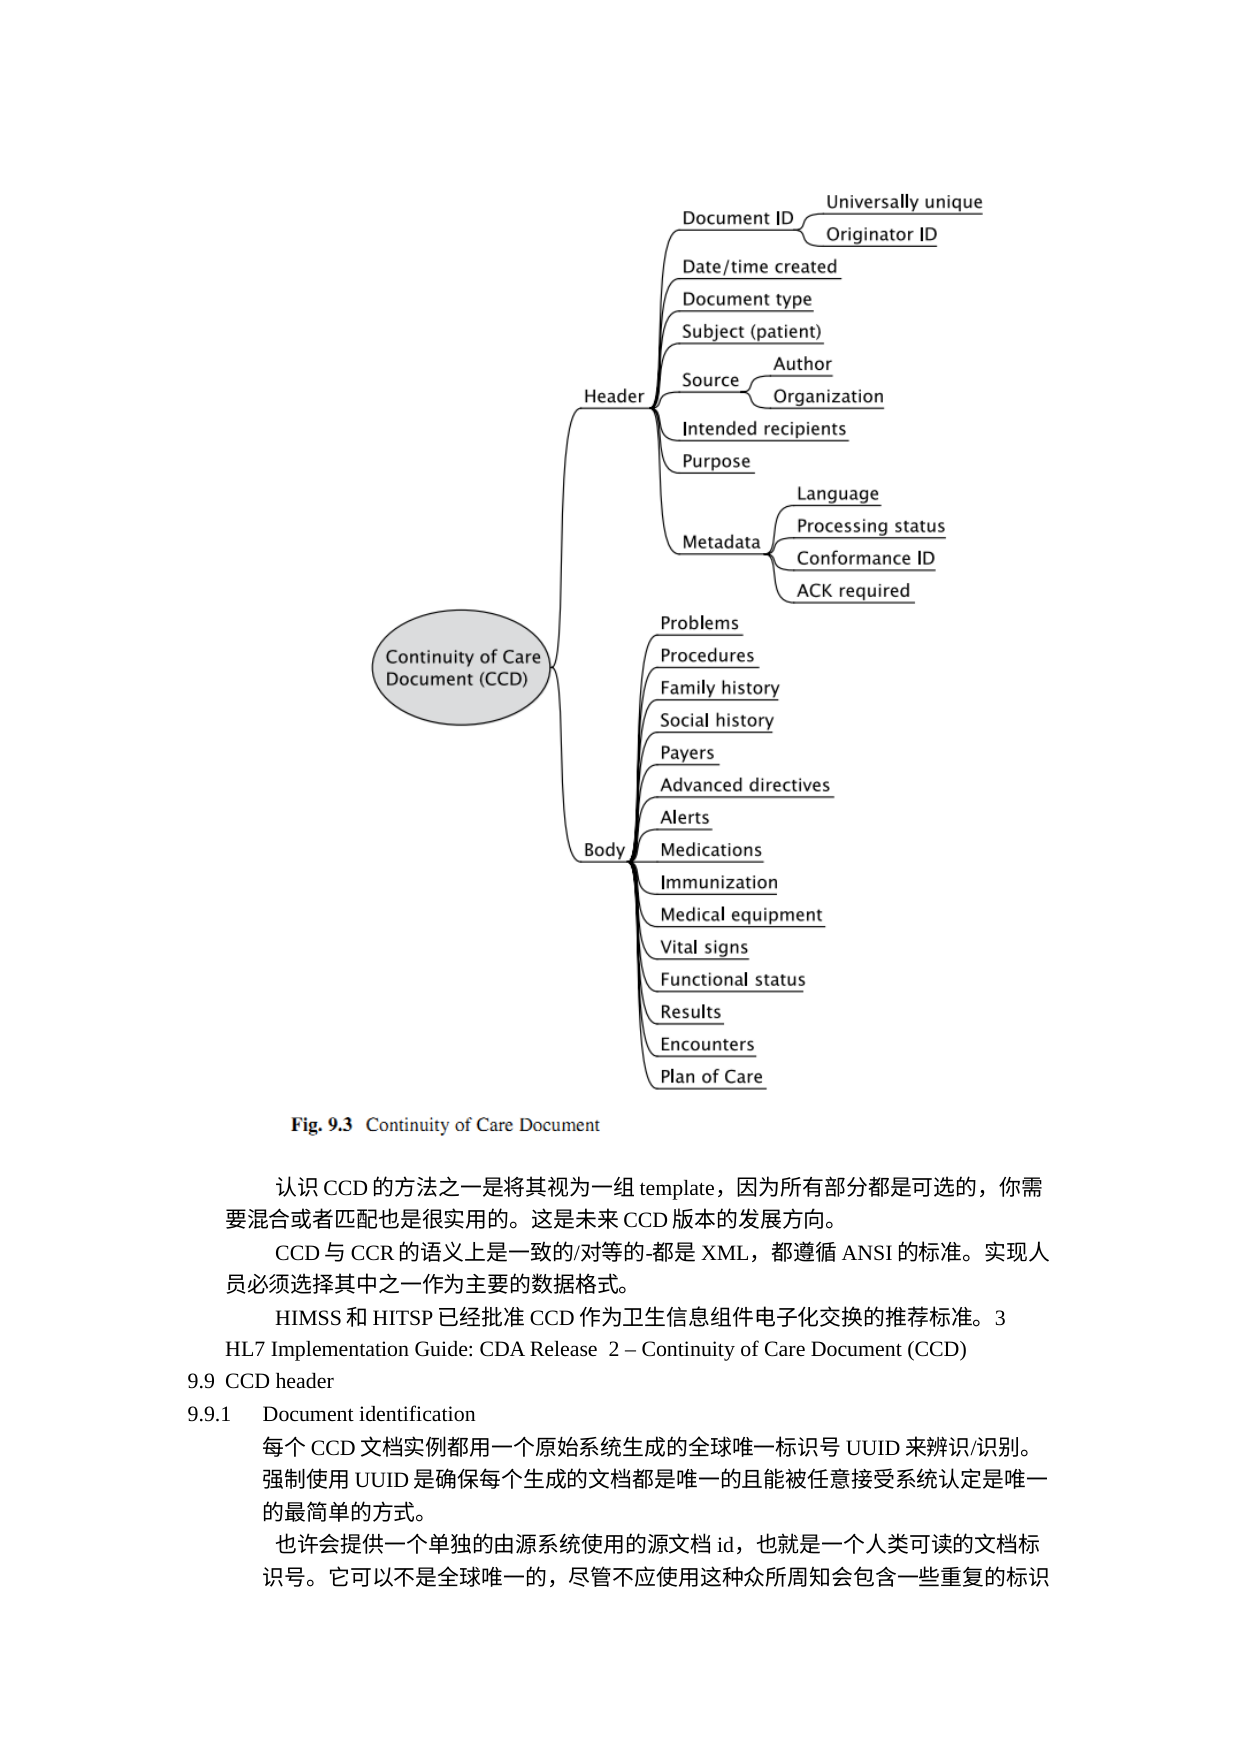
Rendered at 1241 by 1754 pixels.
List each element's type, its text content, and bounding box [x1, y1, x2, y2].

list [262, 1527, 1053, 1592]
text HIMSS和HITSP已经批准CCD作为卫生信息组件电子化交换的推荐标准。3 [225, 1299, 1053, 1332]
list 每个CCD文档实例都用一个原始系统生成的全球唯一标识号UUID来辨识/识别。强制使用UUID是确保每个生成的文档都是唯一的且能被任意接受系统认定是唯一的最简单的方式。 [262, 1429, 1053, 1527]
text 认识CCD的方法之一是将其视为一组template，因为所有部分都是可选的，你需要混合或者匹配也是很实用的。这是未来CCD版本的发展方向。 [225, 1169, 1053, 1234]
list CCD header [187, 1364, 1053, 1397]
picture [225, 171, 1091, 1161]
text HL7 Implementation Guide: CDA Release 2 – Continuity of Care Document (CCD) [225, 1332, 1053, 1364]
text CCD与CCR的语义上是一致的/对等的-都是XML，都遵循ANSI的标准。实现人员必须选择其中之一作为主要的数据格式。 [225, 1234, 1053, 1299]
list Document identification [187, 1397, 1053, 1429]
